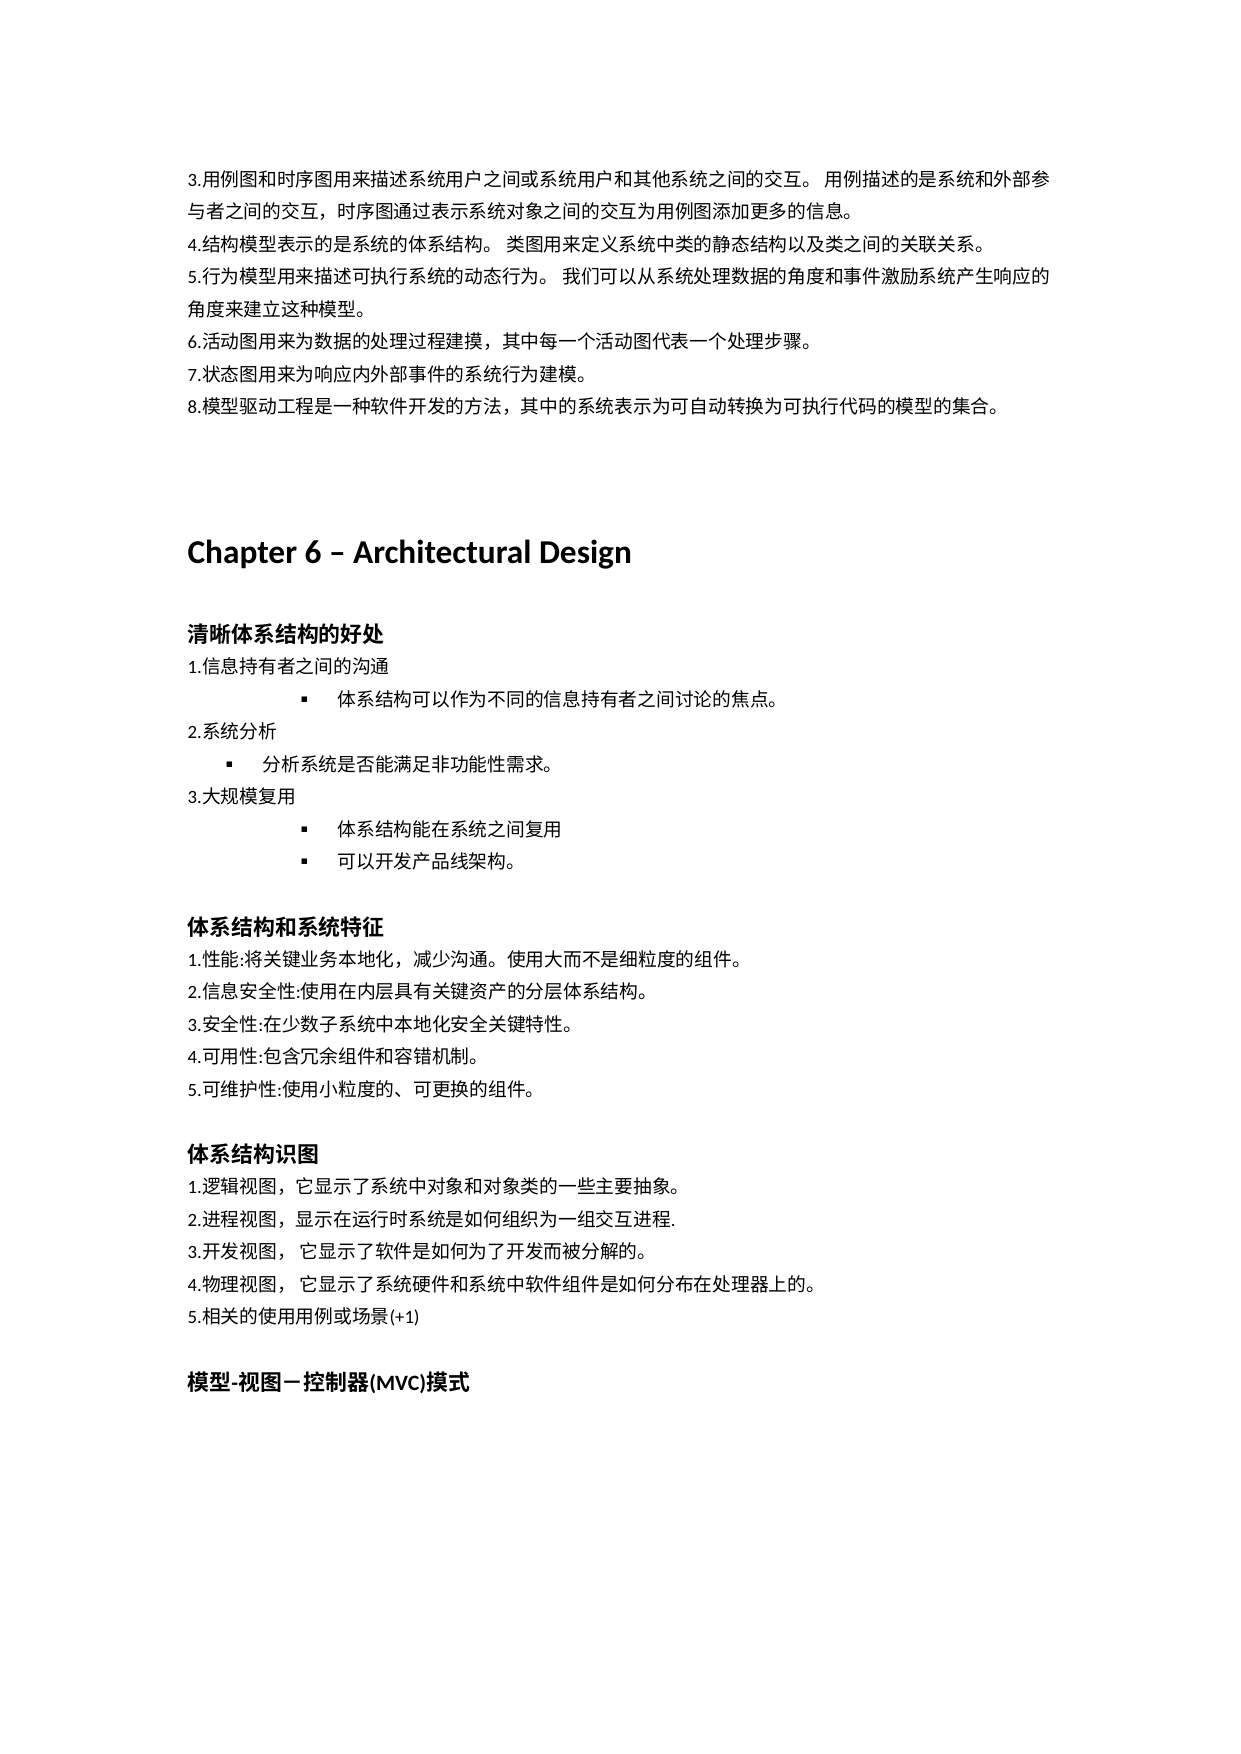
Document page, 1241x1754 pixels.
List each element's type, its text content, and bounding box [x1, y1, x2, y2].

text 3.大规模复用 [187, 779, 1053, 812]
text 1.逻辑视图，它显示了系统中对象和对象类的一些主要抽象。 [187, 1169, 1053, 1202]
text 1.信息持有者之间的沟通 [187, 649, 1053, 682]
text 体系结构和系统特征 [187, 909, 1053, 942]
text 1.性能:将关键业务本地化，减少沟通。使用大而不是细粒度的组件。 [187, 942, 1053, 974]
list 分析系统是否能满足非功能性需求。 [225, 747, 1053, 779]
text 4.可用性:包含冗余组件和容错机制。 [187, 1039, 1053, 1072]
text 4.结构模型表示的是系统的体系结构。 类图用来定义系统中类的静态结构以及类之间的关联关系。 [187, 227, 1053, 259]
text 模型-视图－控制器(MVC)摸式 [187, 1364, 1053, 1397]
text 清晰体系结构的好处 [187, 617, 1053, 649]
text 5.可维护性:使用小粒度的、可更换的组件。 [187, 1072, 1053, 1104]
text 6.活动图用来为数据的处理过程建摸，其中每一个活动图代表一个处理步骤。 [187, 324, 1053, 357]
text 3.开发视图， 它显示了软件是如何为了开发而被分解的。 [187, 1234, 1053, 1267]
text 8.模型驱动工程是一种软件开发的方法，其中的系统表示为可自动转换为可执行代码的模型的集合。 [187, 389, 1053, 422]
text Chapter 6 – Architectural Design [187, 519, 1053, 584]
text 2.信息安全性:使用在内层具有关键资产的分层体系结构。 [187, 974, 1053, 1007]
list 体系结构能在系统之间复用 [300, 812, 1053, 844]
list 体系结构可以作为不同的信息持有者之间讨论的焦点。 [300, 682, 1053, 714]
text 7.状态图用来为响应内外部事件的系统行为建模。 [187, 357, 1053, 389]
text 体系结构识图 [187, 1137, 1053, 1169]
text 4.物理视图， 它显示了系统硬件和系统中软件组件是如何分布在处理器上的。 [187, 1267, 1053, 1299]
text 3.用例图和时序图用来描述系统用户之间或系统用户和其他系统之间的交互。 用例描述的是系统和外部参与者之间的交互，时序图通过表示系统对象之间的交互为用例图添加更多的信息。 [187, 162, 1053, 227]
text 2.进程视图，显示在运行时系统是如何组织为一组交互进程. [187, 1202, 1053, 1234]
text 5.相关的使用用例或场景(+1) [187, 1299, 1053, 1332]
text 5.行为模型用来描述可执行系统的动态行为。 我们可以从系统处理数据的角度和事件激励系统产生响应的角度来建立这种模型。 [187, 259, 1053, 324]
text 3.安全性:在少数子系统中本地化安全关键特性。 [187, 1007, 1053, 1039]
list 可以开发产品线架构。 [300, 844, 1053, 877]
text 2.系统分析 [187, 714, 1053, 747]
